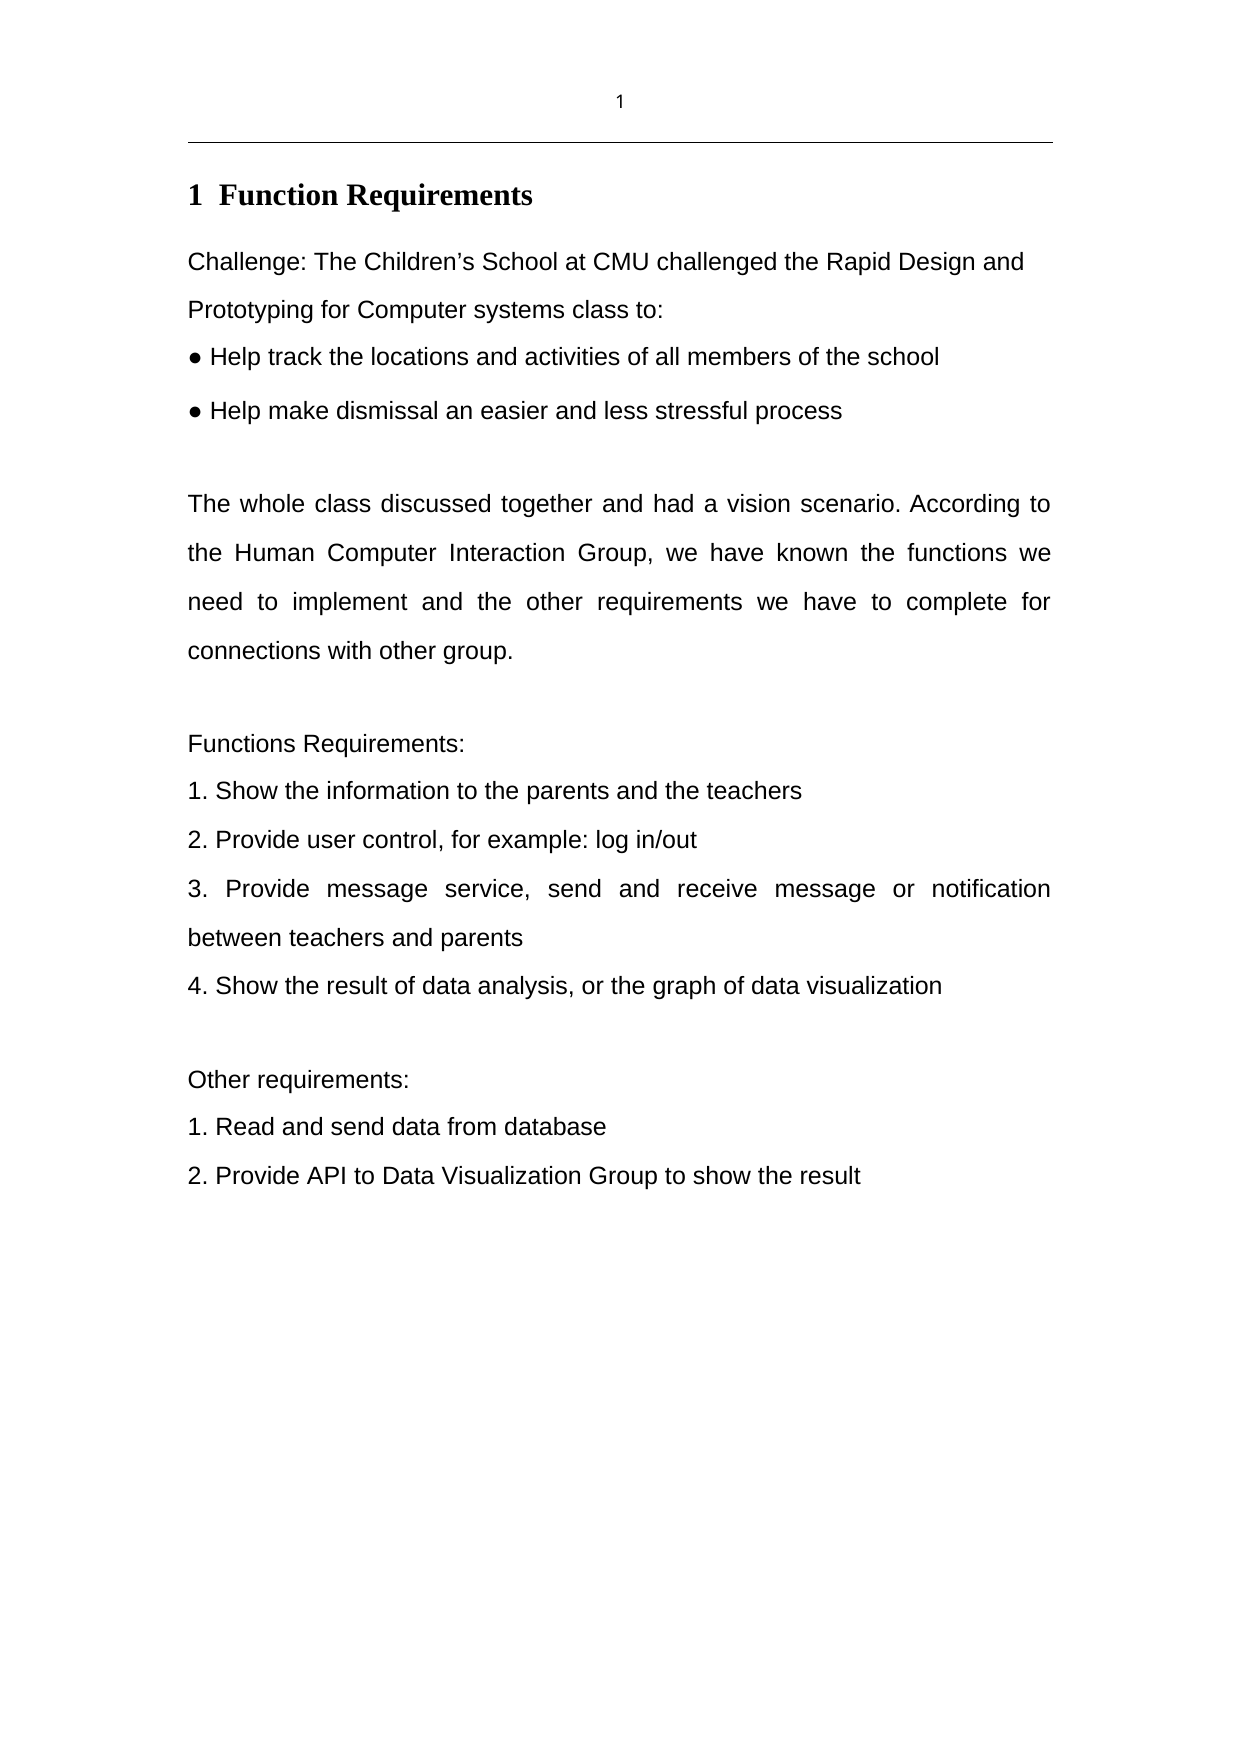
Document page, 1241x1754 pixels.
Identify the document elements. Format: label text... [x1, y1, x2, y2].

text ● Help make dismissal an easier and less stressful process [187, 394, 1053, 426]
text 1 Function Requirements [187, 162, 1053, 227]
text 1. Read and send data from database 2. Provide API to Data Visualization Group to show the result [187, 1110, 1053, 1191]
text Functions Requirements: [187, 727, 1053, 760]
text Other requirements: [187, 1063, 1053, 1096]
text 1. Show the information to the parents and the teachers 2. Provide user control, for example: log in/out 3. Provide message service, send and receive message or notification between teachers and parents 4. Show the result of data analysis, or the graph of data visualization [187, 774, 1053, 1002]
text Challenge: The Children’s School at CMU challenged the Rapid Design and Prototyping for Computer systems class to: [187, 245, 1053, 326]
text ● Help track the locations and activities of all members of the school [187, 341, 1053, 373]
text The whole class discussed together and had a vision scenario. According to the Human Computer Interaction Group, we have known the functions we need to implement and the other requirements we have to complete for connections with other group. [187, 487, 1053, 666]
